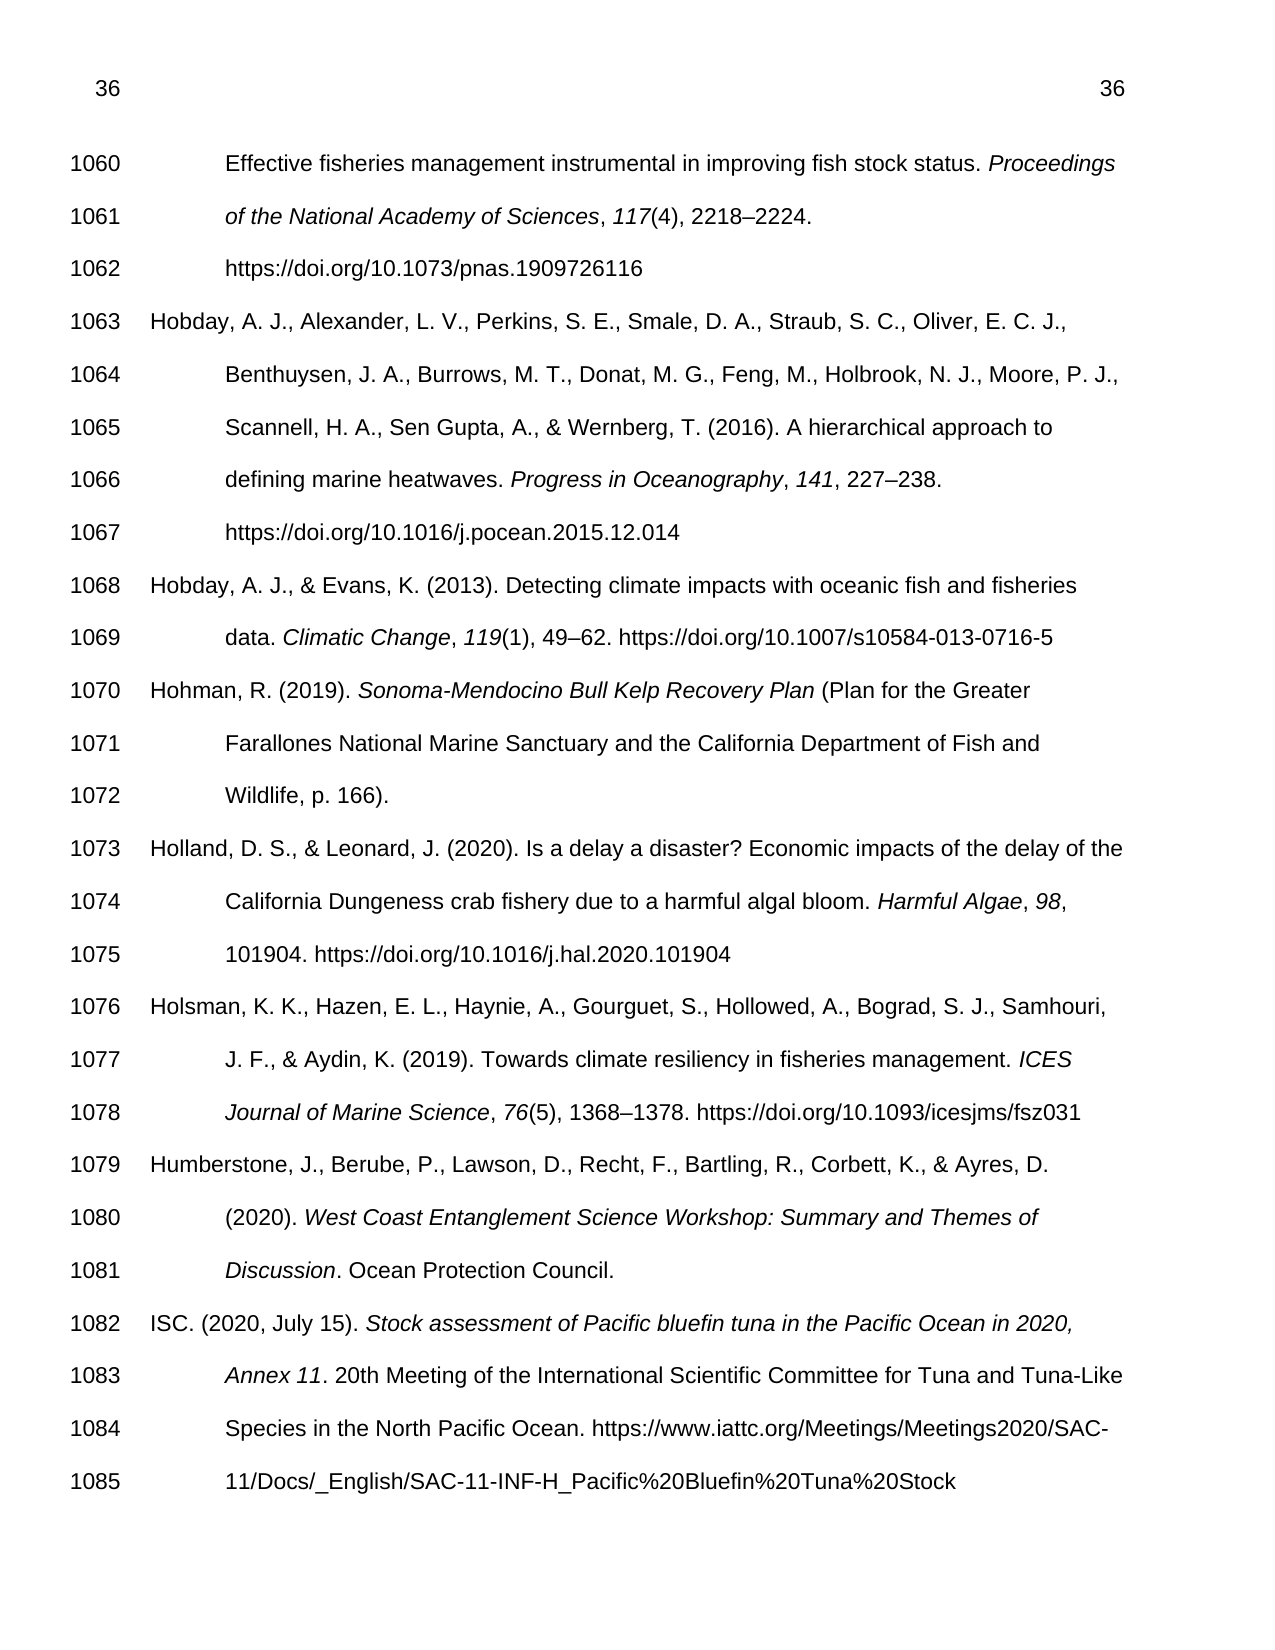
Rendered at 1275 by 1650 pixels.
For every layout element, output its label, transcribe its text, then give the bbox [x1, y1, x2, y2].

text Humberstone, J., Berube, P., Lawson, D., Recht, F., Bartling, R., Corbett, K., & Ayres, D. (2020). West Coast Entanglement Science Workshop: Summary and Themes of Discussion. Ocean Protection Council. [150, 1151, 1125, 1283]
text Hobday, A. J., & Evans, K. (2013). Detecting climate impacts with oceanic fish and fisheries data. Climatic Change, 119(1), 49–62. https://doi.org/10.1007/s10584-013-0716-5 [150, 572, 1125, 651]
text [150, 150, 1125, 282]
text Hobday, A. J., Alexander, L. V., Perkins, S. E., Smale, D. A., Straub, S. C., Oliver, E. C. J., Benthuysen, J. A., Burrows, M. T., Donat, M. G., Feng, M., Holbrook, N. J., Moore, P. J., Scannell, H. A., Sen Gupta, A., & Wernberg, T. (2016). A hierarchical approach to defining marine heatwaves. Progress in Oceanography, 141, 227–238. https://doi.org/10.1016/j.pocean.2015.12.014 [150, 308, 1125, 545]
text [150, 1309, 1125, 1494]
text Holland, D. S., & Leonard, J. (2020). Is a delay a disaster? Economic impacts of the delay of the California Dungeness crab fishery due to a harmful algal bloom. Harmful Algae, 98, 101904. https://doi.org/10.1016/j.hal.2020.101904 [150, 835, 1125, 967]
text Holsman, K. K., Hazen, E. L., Haynie, A., Gourguet, S., Hollowed, A., Bograd, S. J., Samhouri, J. F., & Aydin, K. (2019). Towards climate resiliency in fisheries management. ICES Journal of Marine Science, 76(5), 1368–1378. https://doi.org/10.1093/icesjms/fsz031 [150, 993, 1125, 1125]
text Hohman, R. (2019). Sonoma-Mendocino Bull Kelp Recovery Plan (Plan for the Greater Farallones National Marine Sanctuary and the California Department of Fish and Wildlife, p. 166). [150, 677, 1125, 809]
